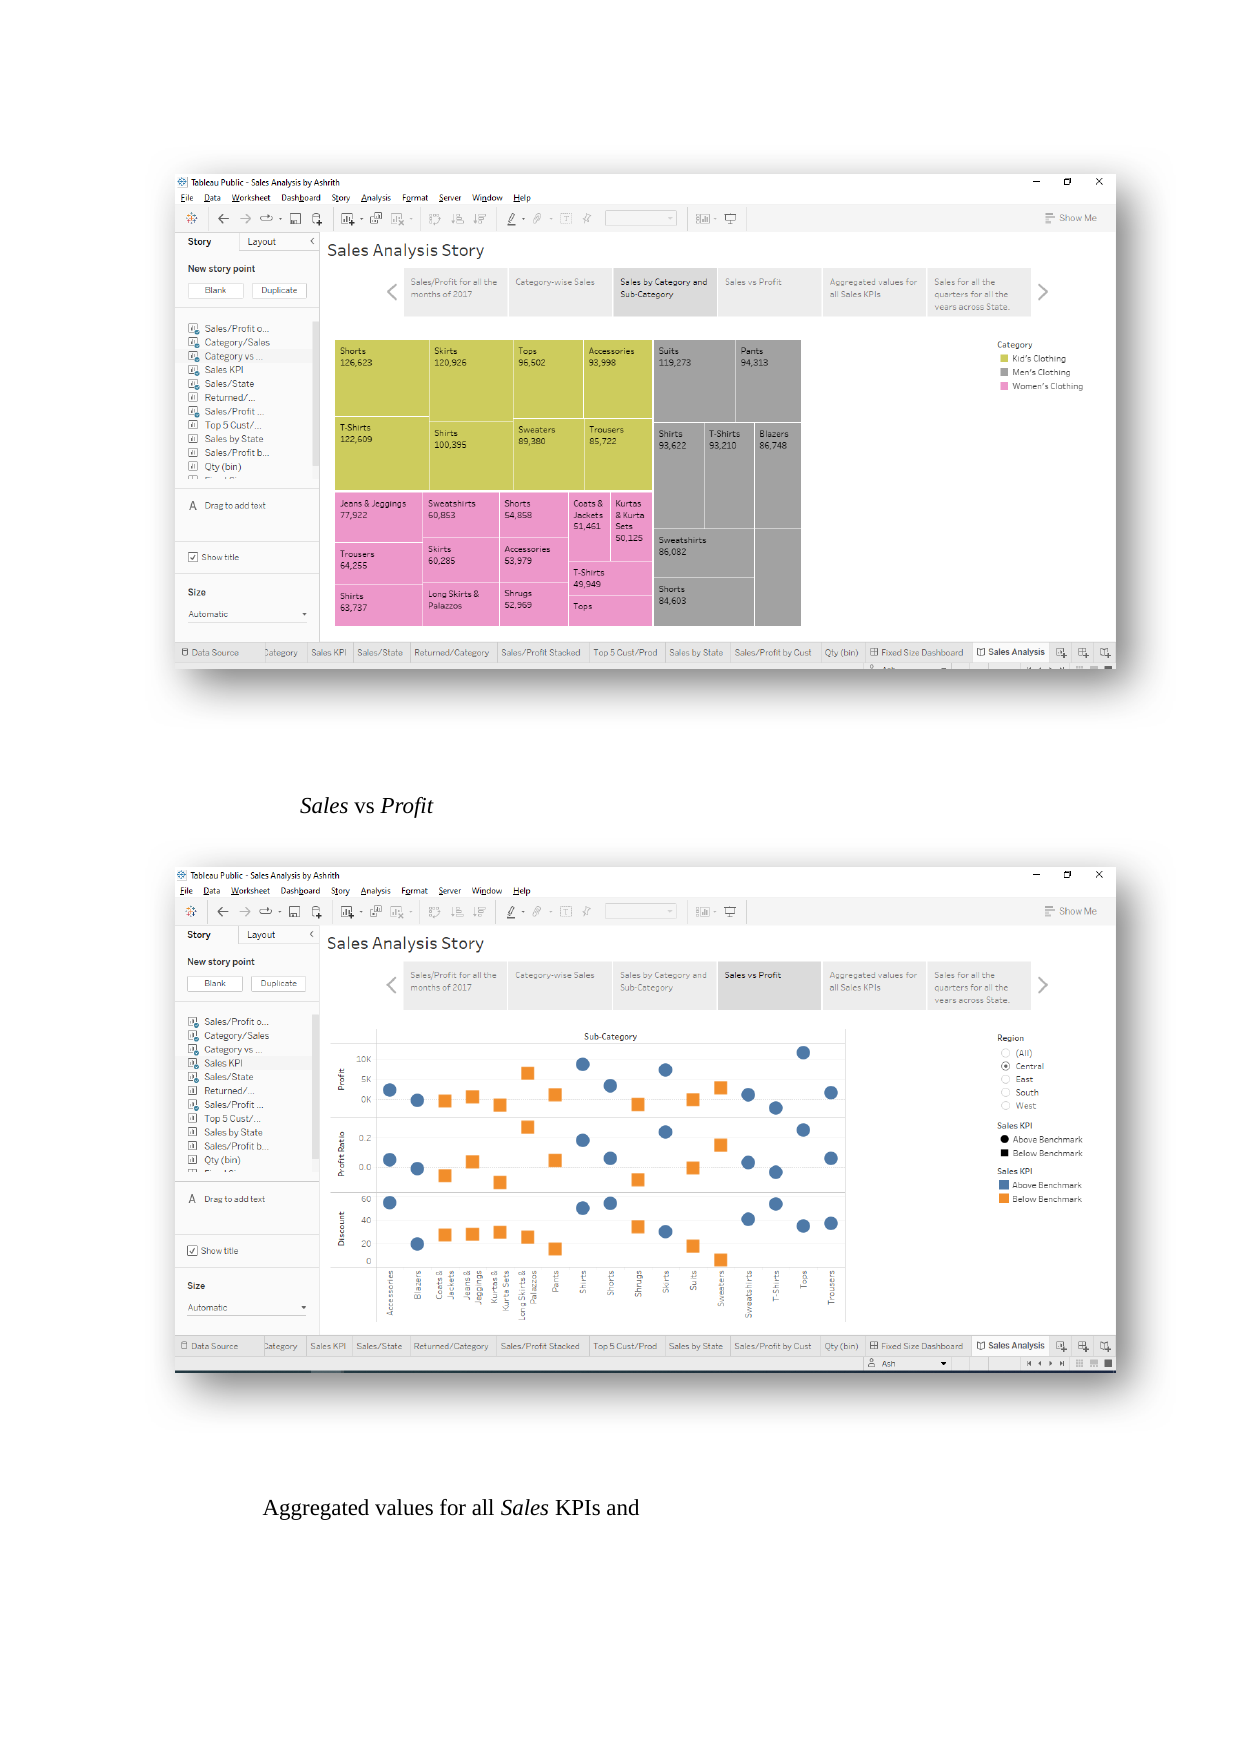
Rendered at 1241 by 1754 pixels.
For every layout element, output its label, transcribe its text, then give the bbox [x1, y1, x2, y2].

text Aggregated values for all Sales KPIs and [262, 1494, 1090, 1521]
text Sales vs Profit [300, 792, 1090, 818]
picture [175, 174, 1116, 669]
picture [175, 867, 1116, 1373]
